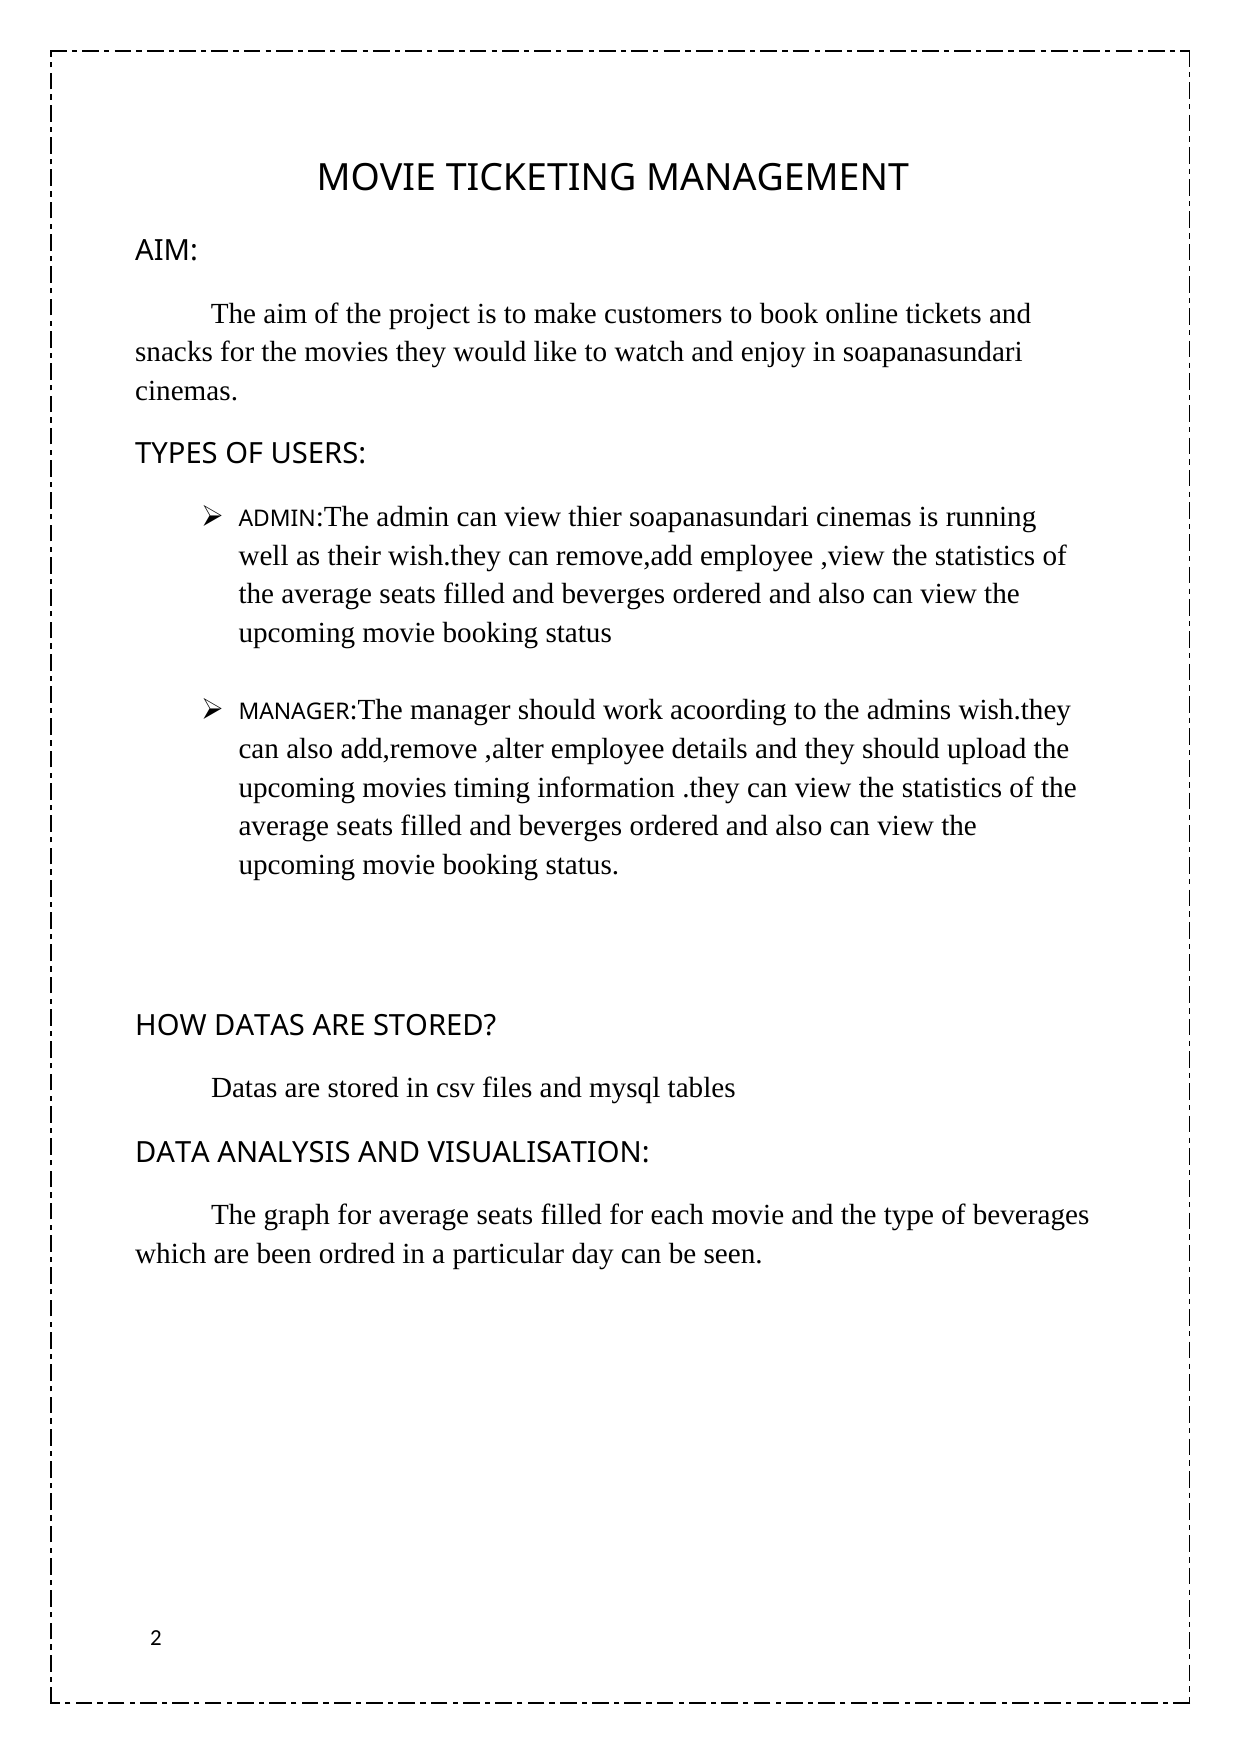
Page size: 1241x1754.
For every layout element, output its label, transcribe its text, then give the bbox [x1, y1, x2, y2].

text MOVIE TICKETING MANAGEMENT [135, 150, 1090, 201]
text The aim of the project is to make customers to book online tickets and snacks for the movies they would like to watch and enjoy in soapanasundari cinemas. [135, 296, 1090, 407]
text Datas are stored in csv files and mysql tables [135, 1071, 1090, 1104]
text The graph for average seats filled for each movie and the type of beverages which are been ordred in a particular day can be seen. [135, 1197, 1090, 1269]
text TYPES OF USERS: [135, 432, 1090, 472]
list ADMIN:The admin can view thier soapanasundari cinemas is running well as their wish.they can remove,add employee ,view the statistics of the average seats filled and beverges ordered and also can view the upcoming movie booking status [201, 499, 1090, 648]
text HOW DATAS ARE STORED? [135, 1004, 1090, 1044]
text DATA ANALYSIS AND VISUALISATION: [135, 1131, 1090, 1171]
text AIM: [135, 229, 1090, 269]
list MANAGER:The manager should work acoording to the admins wish.they can also add,remove ,alter employee details and they should upload the upcoming movies timing information .they can view the statistics of the average seats filled and beverges ordered and also can view the upcoming movie booking status. [201, 692, 1090, 880]
